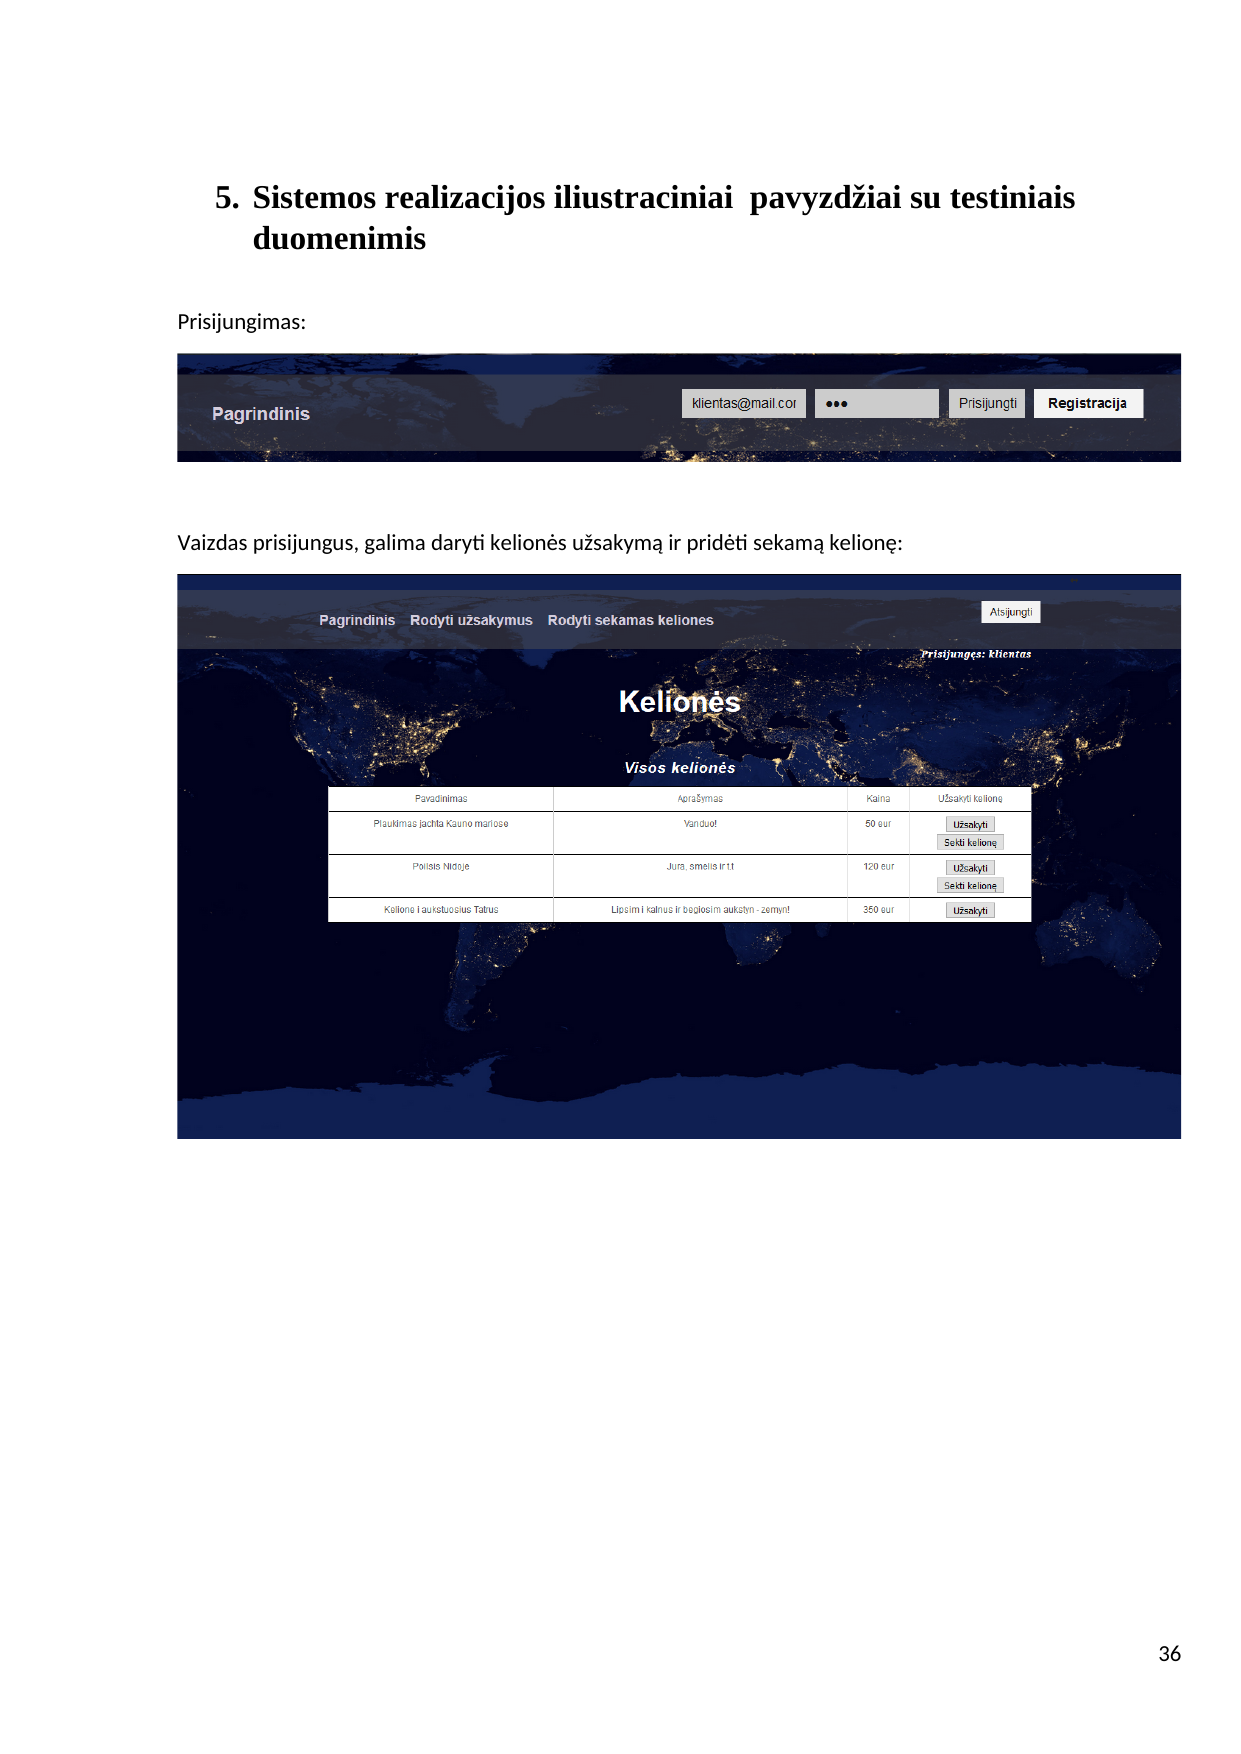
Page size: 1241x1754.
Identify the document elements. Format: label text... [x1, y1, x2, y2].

text Vaizdas prisijungus, galima daryti kelionės užsakymą ir pridėti sekamą kelionę: [177, 528, 1181, 556]
picture [177, 353, 1182, 462]
subtitle Sistemos realizacijos iliustraciniai pavyzdžiai su testiniais duomenimis [215, 177, 1181, 257]
picture [177, 574, 1182, 1139]
text Prisijungimas: [177, 307, 1181, 335]
